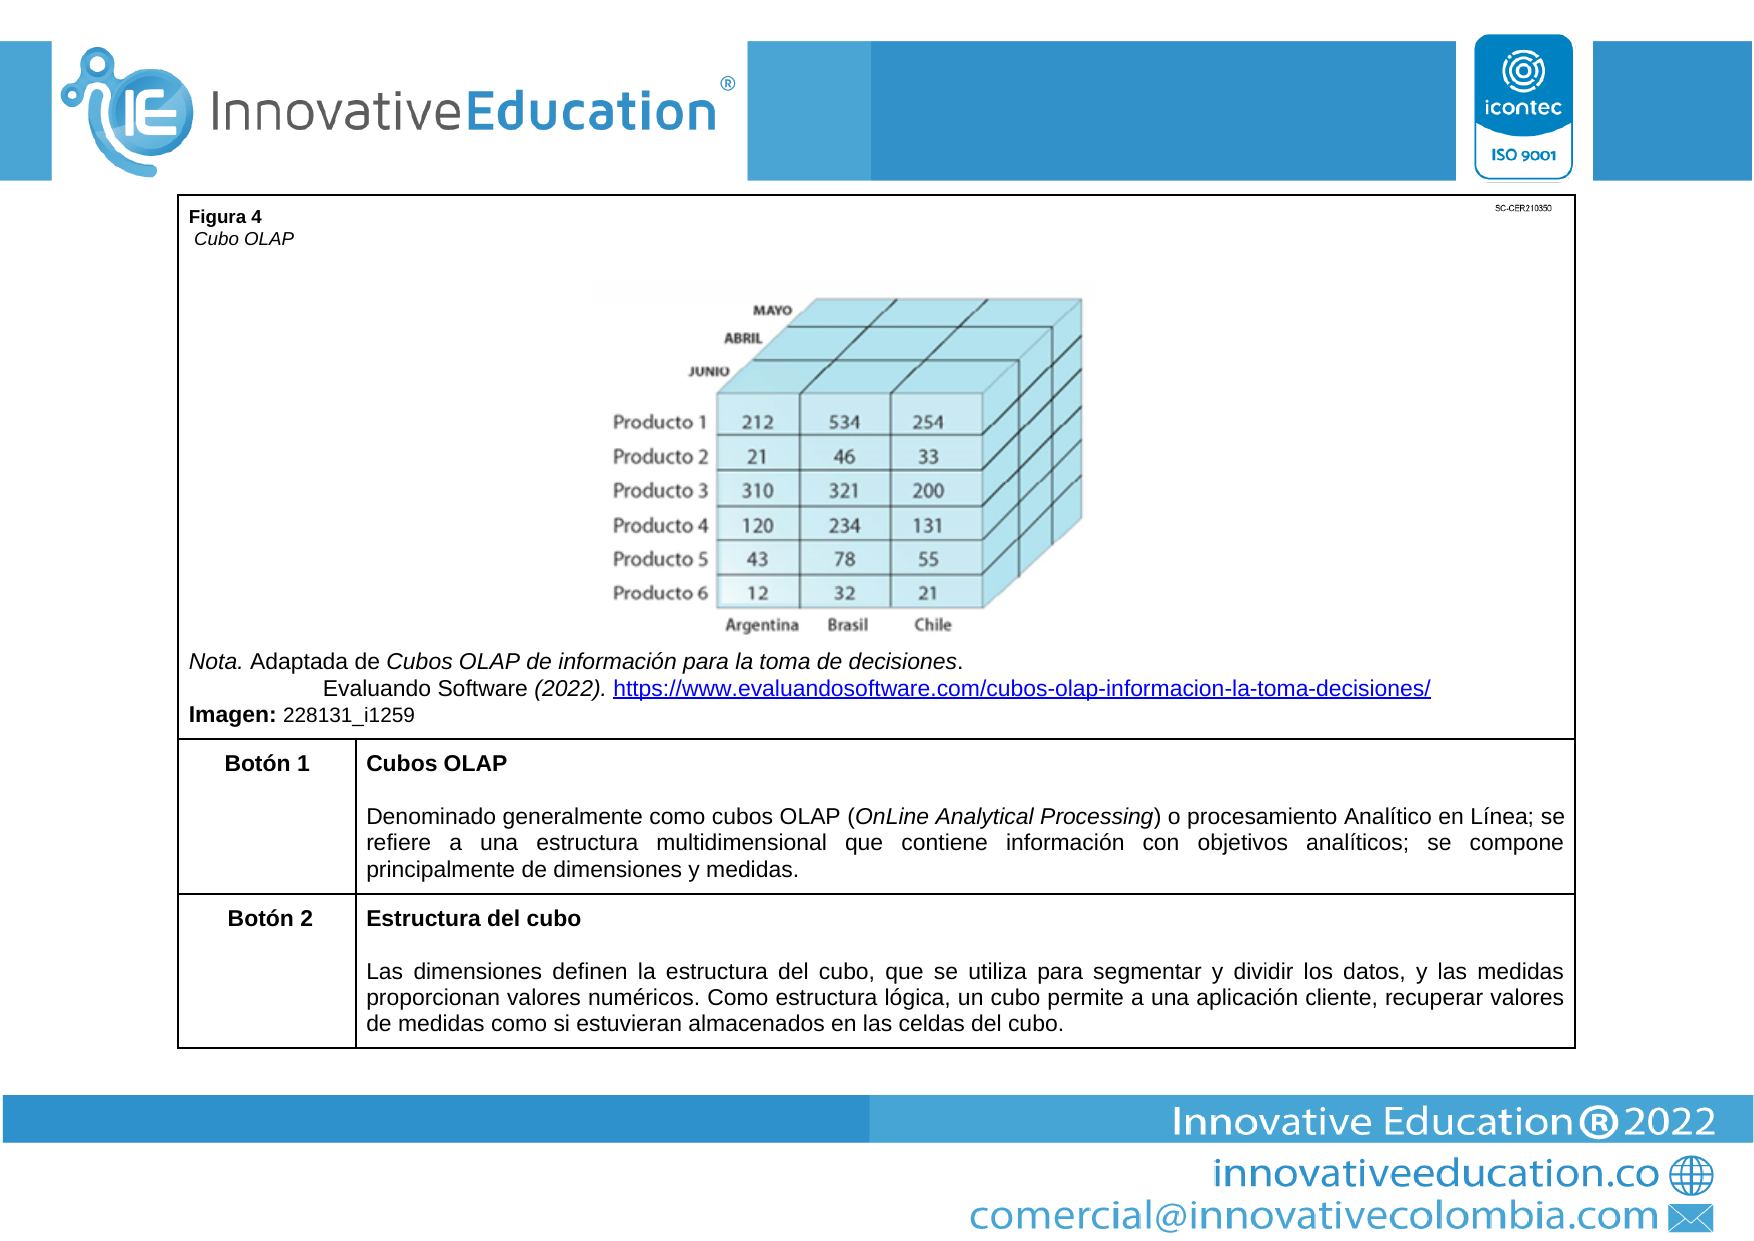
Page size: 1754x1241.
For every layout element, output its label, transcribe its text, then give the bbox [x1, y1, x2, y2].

picture [1593, 28, 1752, 194]
table_cell Figura 4 Cubo OLAP Nota. Adaptada de Cubos OLAP de información para la toma de decisiones. Evaluando Software (2022). https://www.evaluandosoftware.com/cubos-olap-informacion-la-toma-decisiones/ Imagen: 228131_i1259 [179, 196, 1574, 738]
picture [483, 270, 1270, 649]
table_cell Cubos OLAP Denominado generalmente como cubos OLAP (OnLine Analytical Processing) o procesamiento Analítico en Línea; se refiere a una estructura multidimensional que contiene información con objetivos analíticos; se compone principalmente de dimensiones y medidas. [357, 740, 1574, 892]
table_cell Botón 1 [179, 740, 355, 892]
table_cell Estructura del cubo Las dimensiones definen la estructura del cubo, que se utiliza para segmentar y dividir los datos, y las medidas proporcionan valores numéricos. Como estructura lógica, un cubo permite a una aplicación cliente, recuperar valores de medidas como si estuvieran almacenados en las celdas del cubo. [357, 895, 1574, 1047]
picture [1471, 32, 1576, 194]
picture [2, 1093, 1754, 1239]
table_cell Botón 2 [179, 895, 355, 1047]
picture [0, 28, 1456, 194]
